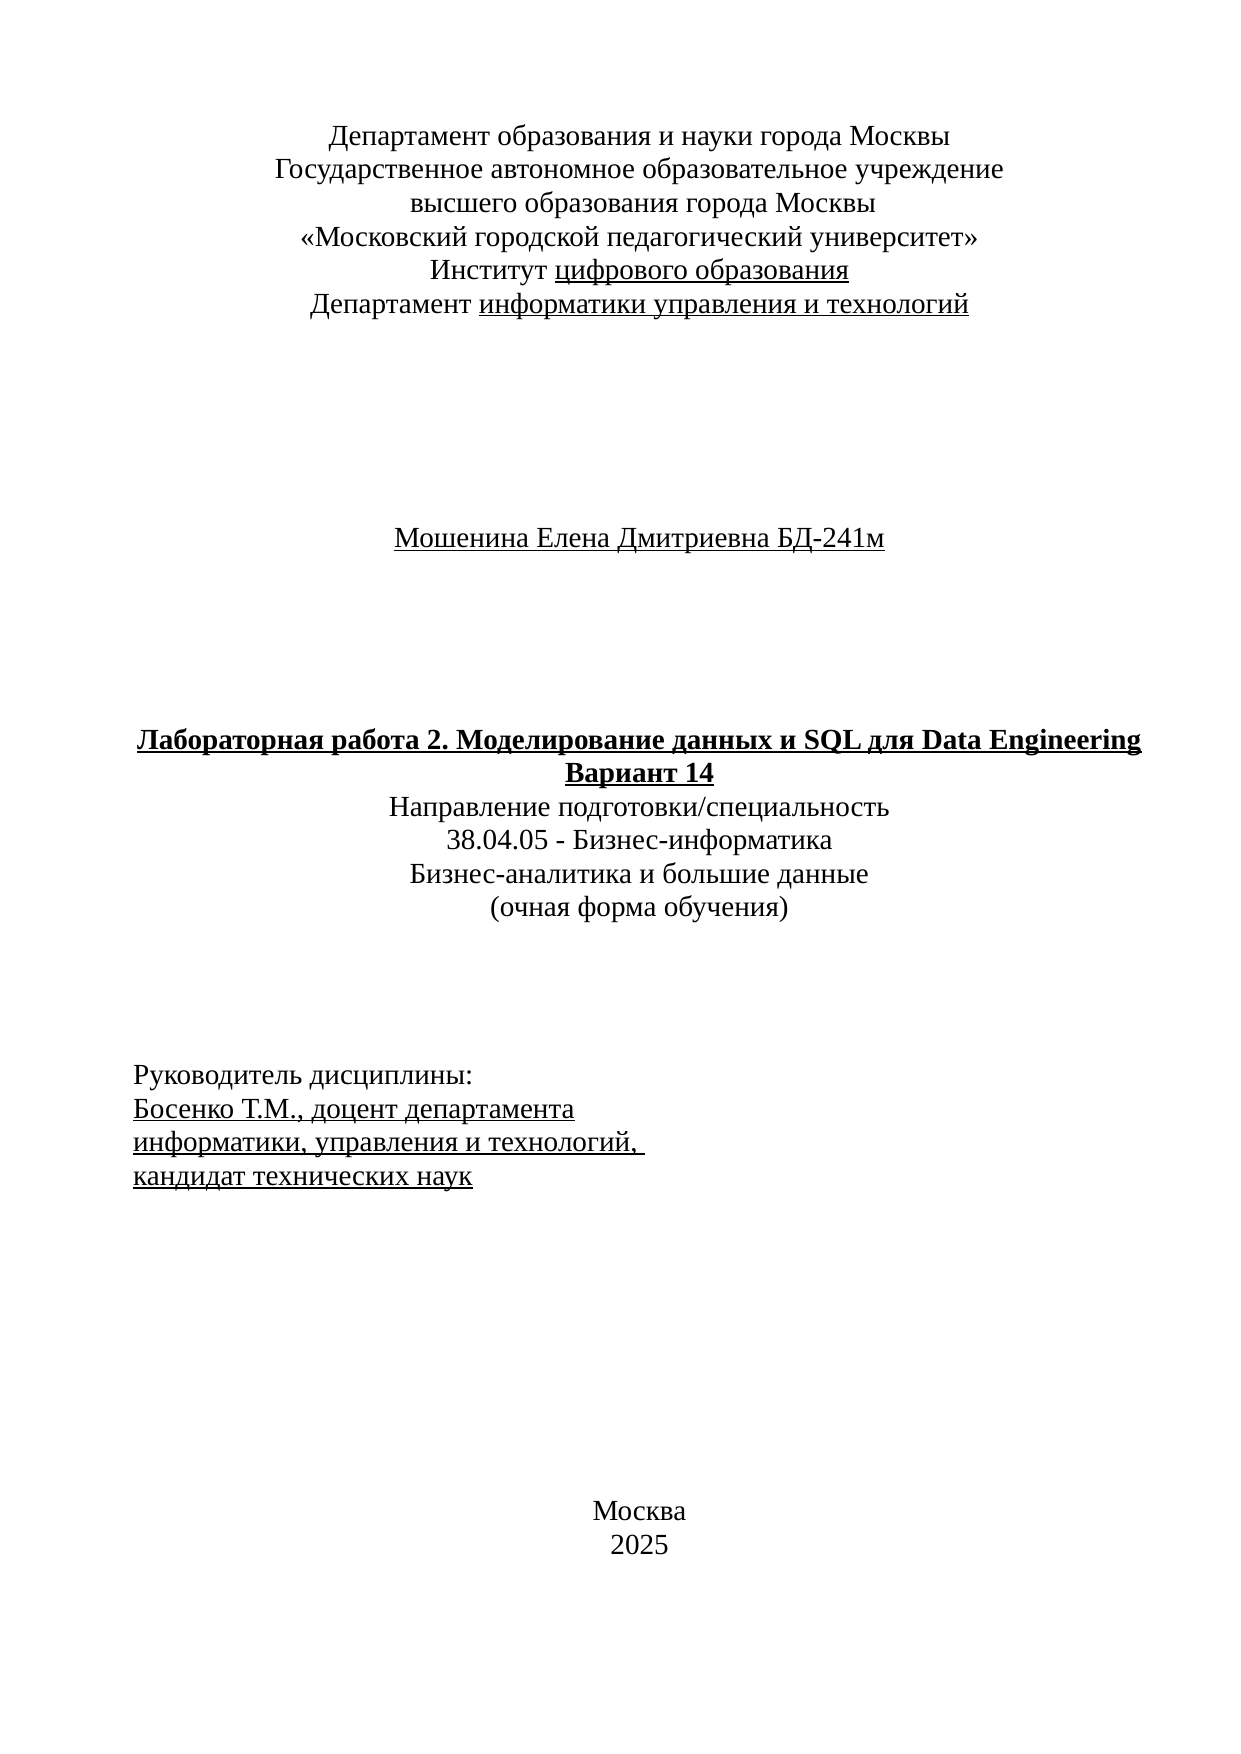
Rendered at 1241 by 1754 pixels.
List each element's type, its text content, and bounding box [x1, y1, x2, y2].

text «Московский городской педагогический университет» [133, 219, 1146, 252]
text (очная форма обучения) [133, 889, 1146, 923]
text Вариант 14 [133, 755, 1146, 789]
text Руководитель дисциплины: [133, 1057, 1146, 1091]
text кандидат технических наук [133, 1158, 1146, 1191]
text информатики, управления и технологий, [133, 1124, 1146, 1158]
text Департамент информатики управления и технологий [133, 286, 1146, 319]
text Департамент образования и науки города Москвы [133, 118, 1146, 152]
text Лабораторная работа 2. Моделирование данных и SQL для Data Engineering [133, 722, 1146, 755]
text Мошенина Елена Дмитриевна БД-241м [133, 521, 1146, 554]
text 2025 [133, 1527, 1146, 1560]
text Институт цифрового образования [133, 252, 1146, 286]
text Босенко Т.М., доцент департамента [133, 1091, 1146, 1124]
text Бизнес-аналитика и большие данные [133, 856, 1146, 889]
text Направление подготовки/специальность [133, 789, 1146, 822]
text Государственное автономное образовательное учреждение [133, 152, 1146, 185]
text 38.04.05 - Бизнес-информатика [133, 822, 1146, 856]
text Москва [133, 1493, 1146, 1527]
text высшего образования города Москвы [133, 185, 1146, 219]
